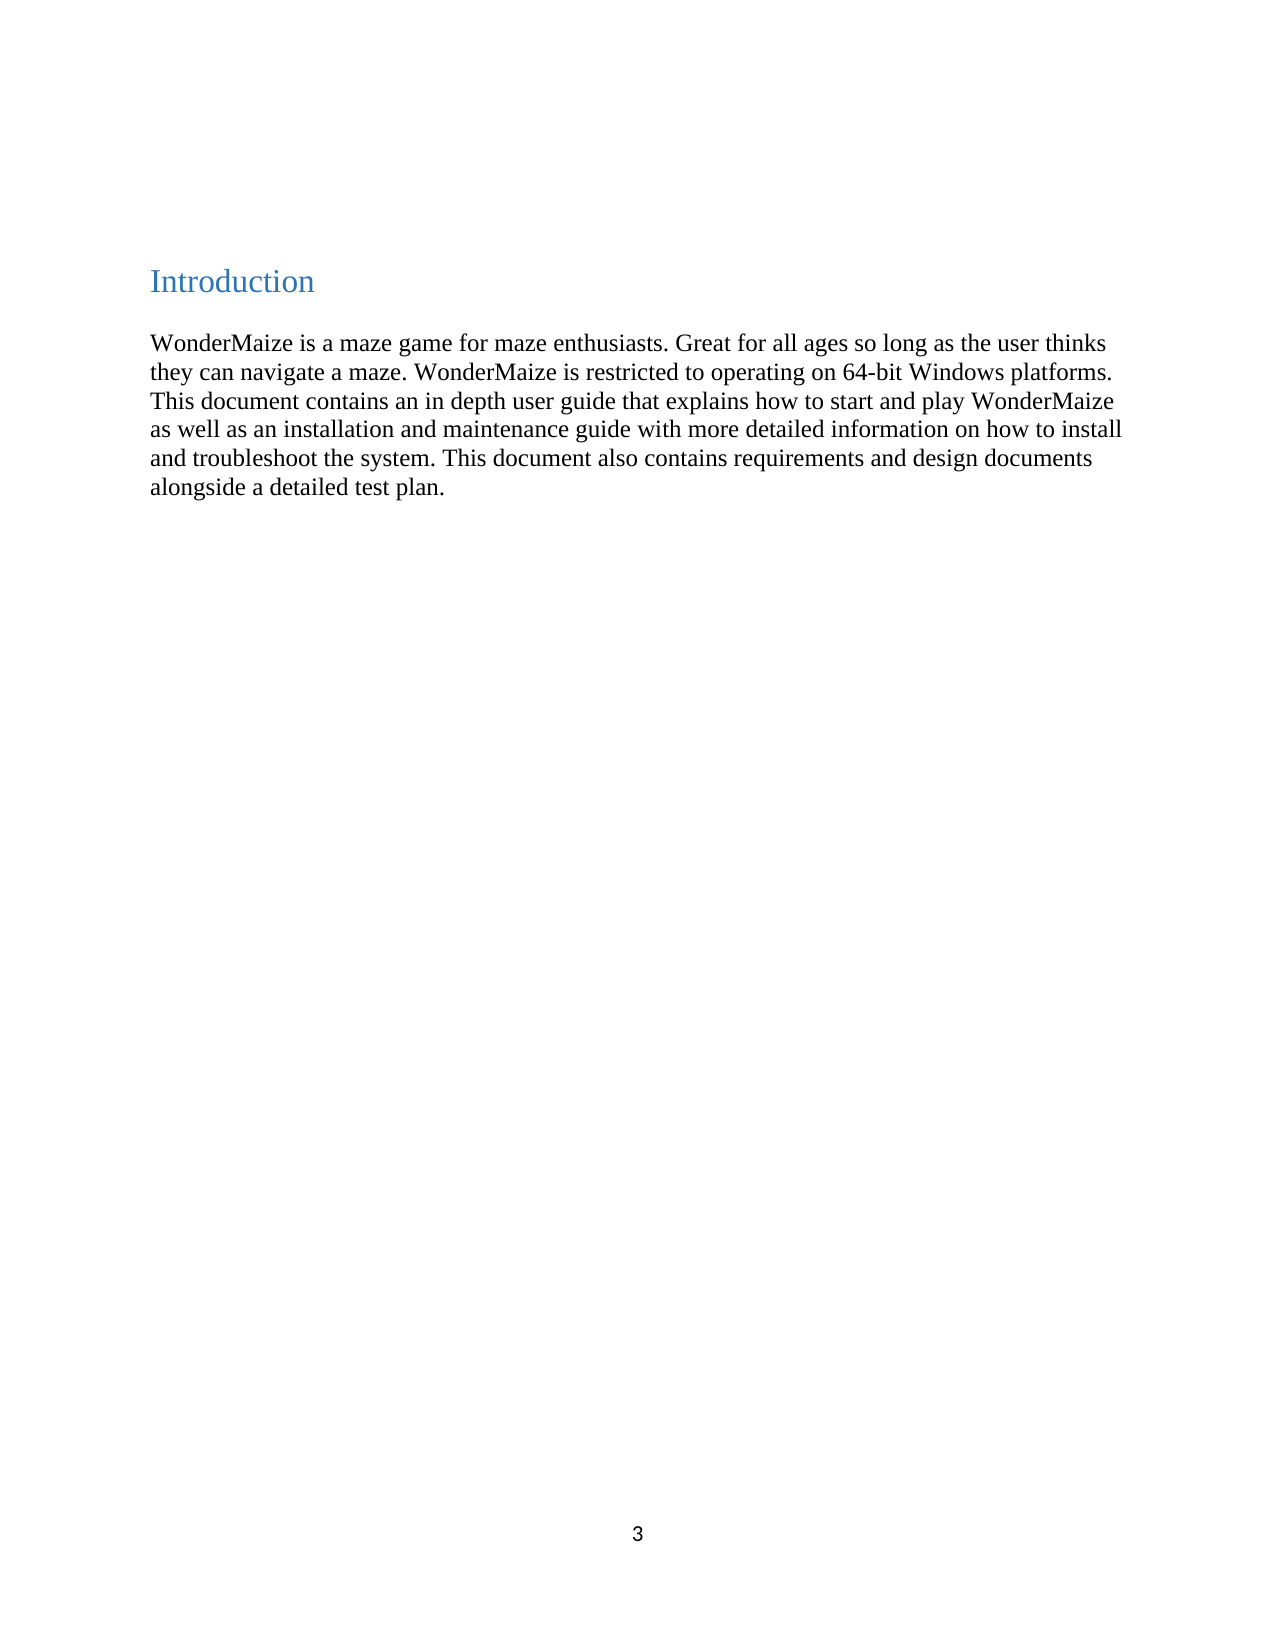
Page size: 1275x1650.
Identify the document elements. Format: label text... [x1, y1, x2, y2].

subtitle Introduction [150, 261, 1125, 299]
text WonderMaize is a maze game for maze enthusiasts. Great for all ages so long as the user thinks they can navigate a maze. WonderMaize is restricted to operating on 64-bit Windows platforms. This document contains an in depth user guide that explains how to start and play WonderMaize as well as an installation and maintenance guide with more detailed information on how to install and troubleshoot the system. This document also contains requirements and design documents alongside a detailed test plan. [150, 328, 1125, 501]
